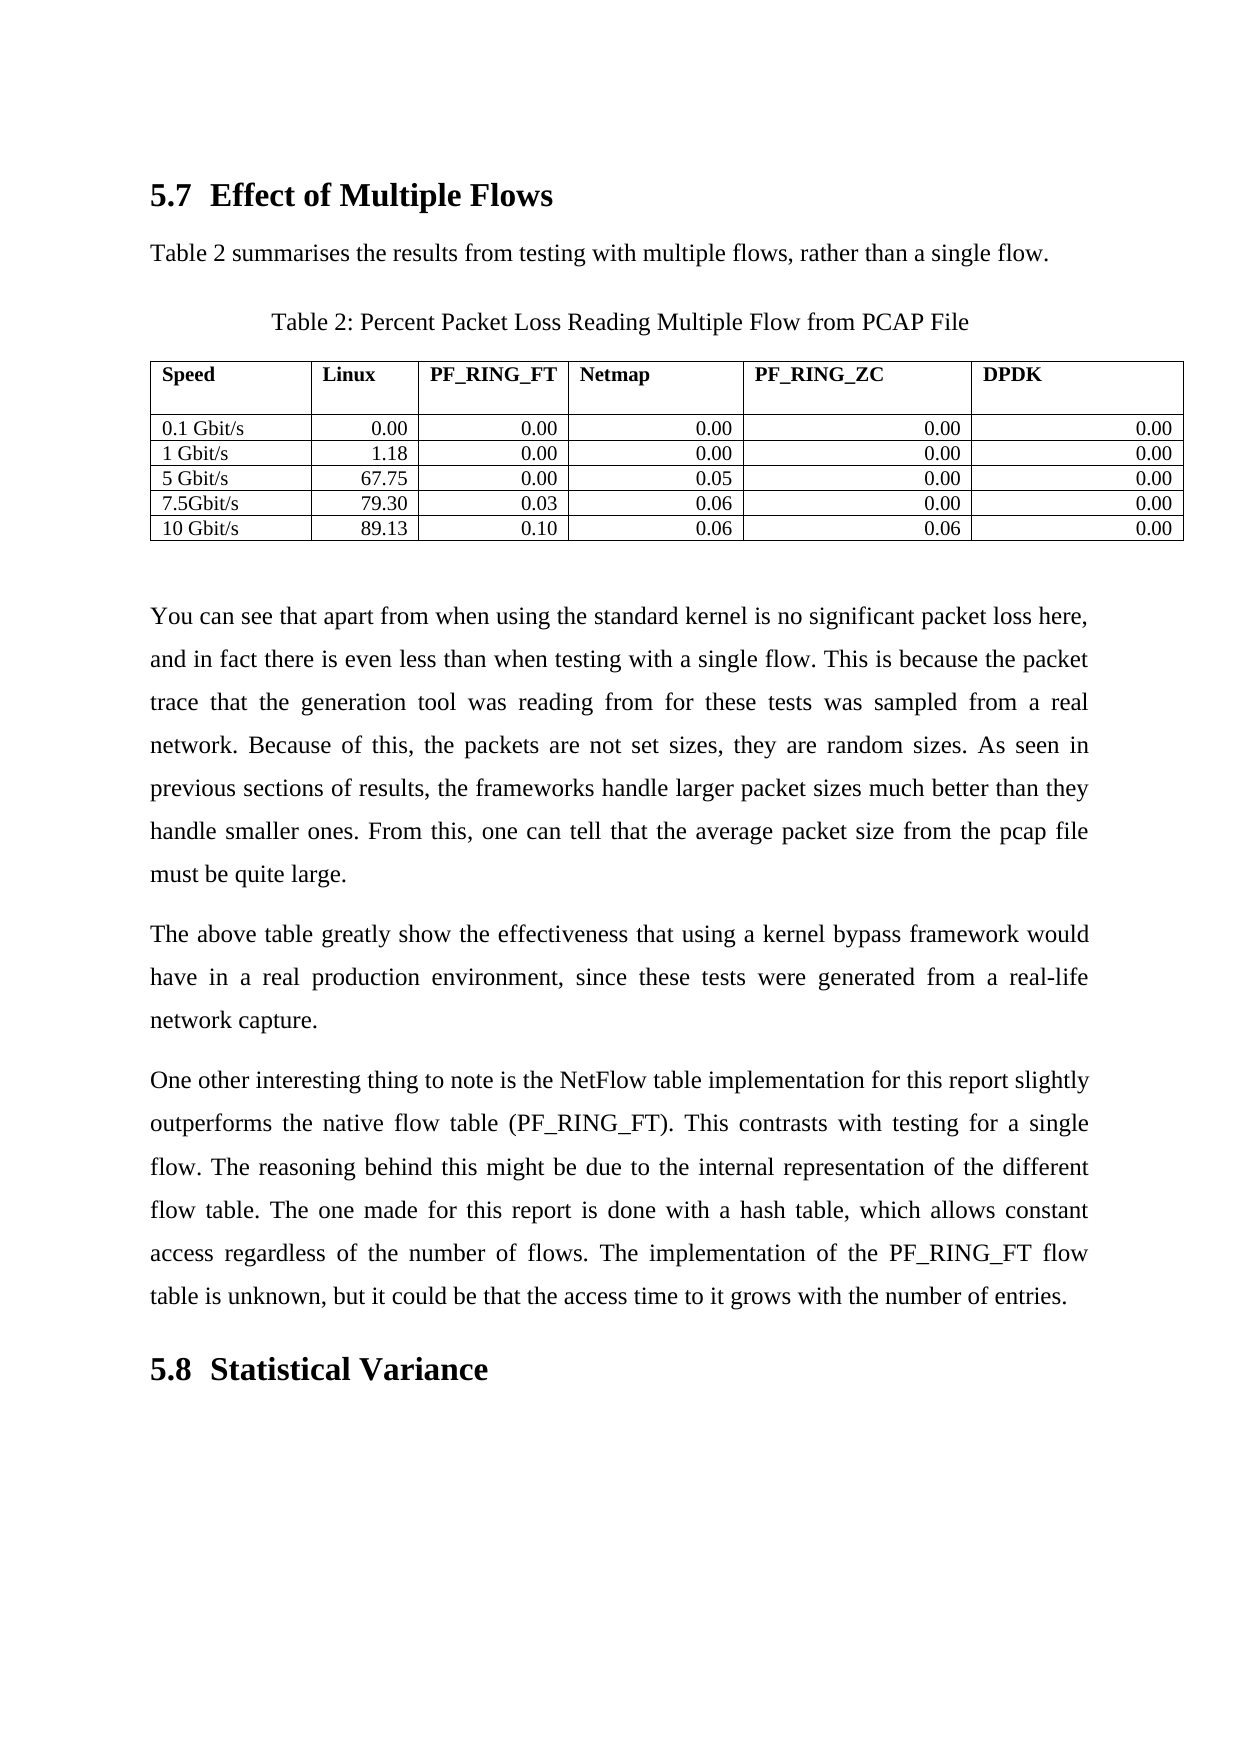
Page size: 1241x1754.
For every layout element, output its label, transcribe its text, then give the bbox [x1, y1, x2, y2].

table_cell 0.00 [419, 415, 568, 439]
text Table 2 summarises the results from testing with multiple flows, rather than a single flow. [150, 238, 1090, 267]
table_header Speed [151, 362, 311, 414]
table_cell 0.00 [744, 441, 971, 464]
table_header Linux [312, 362, 418, 414]
table_header PF_RING_FT [419, 362, 568, 414]
text The above table greatly show the effectiveness that using a kernel bypass framework would have in a real production environment, since these tests were generated from a real-life network capture. [150, 919, 1090, 1034]
table_cell 0.00 [744, 491, 971, 515]
table_cell 0.00 [569, 441, 743, 464]
table_cell 0.00 [972, 466, 1183, 490]
table_cell 0.00 [569, 415, 743, 439]
table_cell 0.10 [419, 516, 568, 540]
subtitle Effect of Multiple Flows [150, 175, 1090, 213]
table_header Netmap [569, 362, 743, 414]
text One other interesting thing to note is the NetFlow table implementation for this report slightly outperforms the native flow table (PF_RING_FT). This contrasts with testing for a single flow. The reasoning behind this might be due to the internal representation of the different flow table. The one made for this report is done with a hash table, which allows constant access regardless of the number of flows. The implementation of the PF_RING_FT flow table is unknown, but it could be that the access time to it grows with the number of entries. [150, 1065, 1090, 1310]
table_cell 0.06 [744, 516, 971, 540]
table_cell 7.5Gbit/s [151, 491, 311, 515]
subtitle Table 2: Percent Packet Loss Reading Multiple Flow from PCAP File [150, 298, 1090, 336]
text You can see that apart from when using the standard kernel is no significant packet loss here, and in fact there is even less than when testing with a single flow. This is because the packet trace that the generation tool was reading from for these tests was sampled from a real network. Because of this, the packets are not set sizes, they are random sizes. As seen in previous sections of results, the frameworks handle larger packet sizes much better than they handle smaller ones. From this, one can tell that the average packet size from the pcap file must be quite large. [150, 601, 1090, 888]
table_cell 67.75 [312, 466, 418, 490]
table_cell 0.00 [744, 415, 971, 439]
table_cell 1 Gbit/s [151, 441, 311, 464]
table_cell 1.18 [312, 441, 418, 464]
table_cell 0.00 [312, 415, 418, 439]
subtitle Statistical Variance [150, 1349, 1090, 1387]
table_cell 0.1 Gbit/s [151, 415, 311, 439]
table_cell 0.06 [569, 516, 743, 540]
table_header PF_RING_ZC [744, 362, 971, 414]
table_cell 0.00 [419, 466, 568, 490]
table_cell 79.30 [312, 491, 418, 515]
table_cell 0.00 [419, 441, 568, 464]
table_cell 0.06 [569, 491, 743, 515]
table_cell 0.00 [972, 491, 1183, 515]
table_cell 89.13 [312, 516, 418, 540]
table_cell 0.00 [972, 441, 1183, 464]
table_cell 0.00 [744, 466, 971, 490]
table_cell 0.05 [569, 466, 743, 490]
table_cell 5 Gbit/s [151, 466, 311, 490]
table_cell 0.03 [419, 491, 568, 515]
table_cell 10 Gbit/s [151, 516, 311, 540]
table_cell 0.00 [972, 415, 1183, 439]
table_header DPDK [972, 362, 1183, 414]
table_cell 0.00 [972, 516, 1183, 540]
